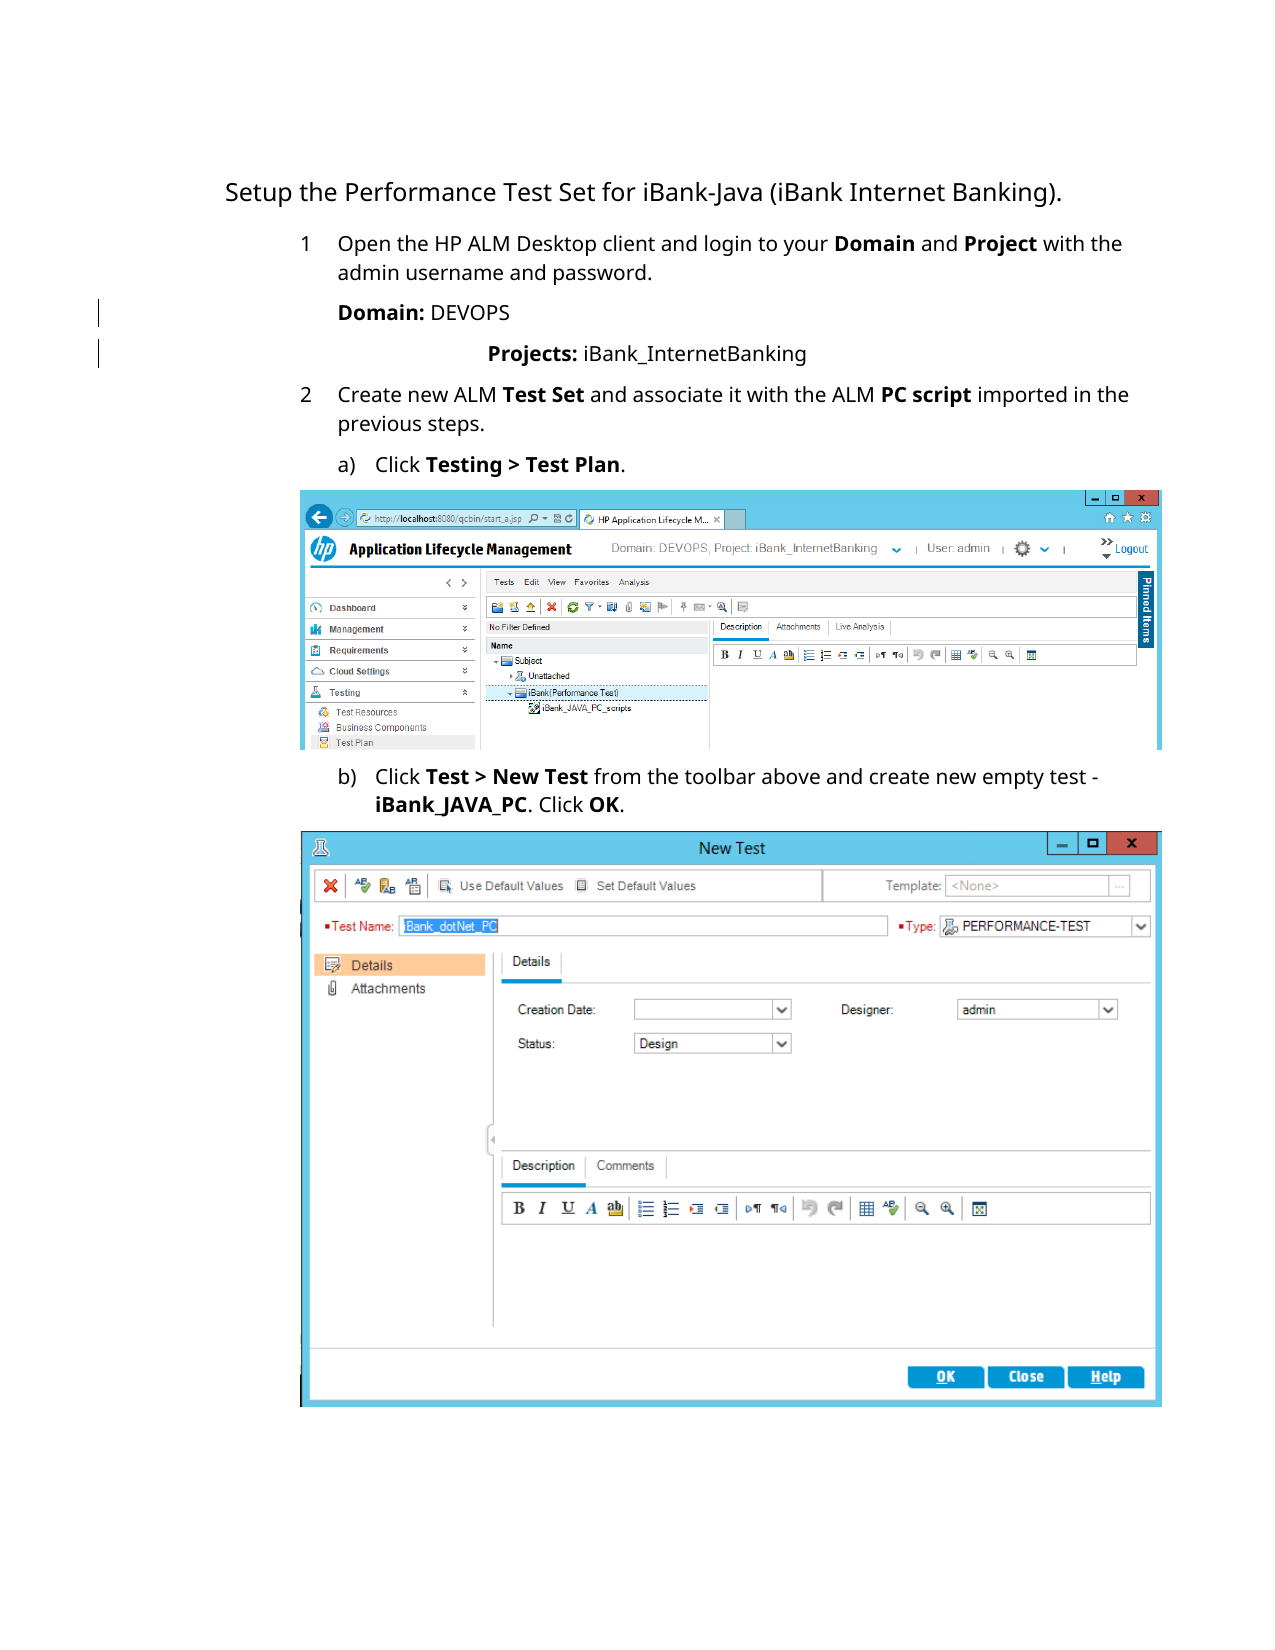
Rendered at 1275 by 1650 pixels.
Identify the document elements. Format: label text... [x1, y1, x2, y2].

text Setup the Performance Test Set for iBank-Java (iBank Internet Banking). [225, 174, 1162, 208]
list Click Testing > Test Plan. [337, 450, 1162, 478]
list Open the HP ALM Desktop client and login to your Domain and Project with the admin username and password. [300, 229, 1162, 286]
picture [300, 831, 1162, 1407]
list Click Test > New Test from the toolbar above and create new empty test - iBank_JAVA_PC. Click OK. [337, 762, 1162, 819]
list Domain: DEVOPS [300, 298, 1162, 327]
list Create new ALM Test Set and associate it with the ALM PC script imported in the previous steps. [300, 380, 1162, 437]
picture [300, 490, 1162, 750]
text Projects: iBank_InternetBanking [262, 339, 1162, 368]
